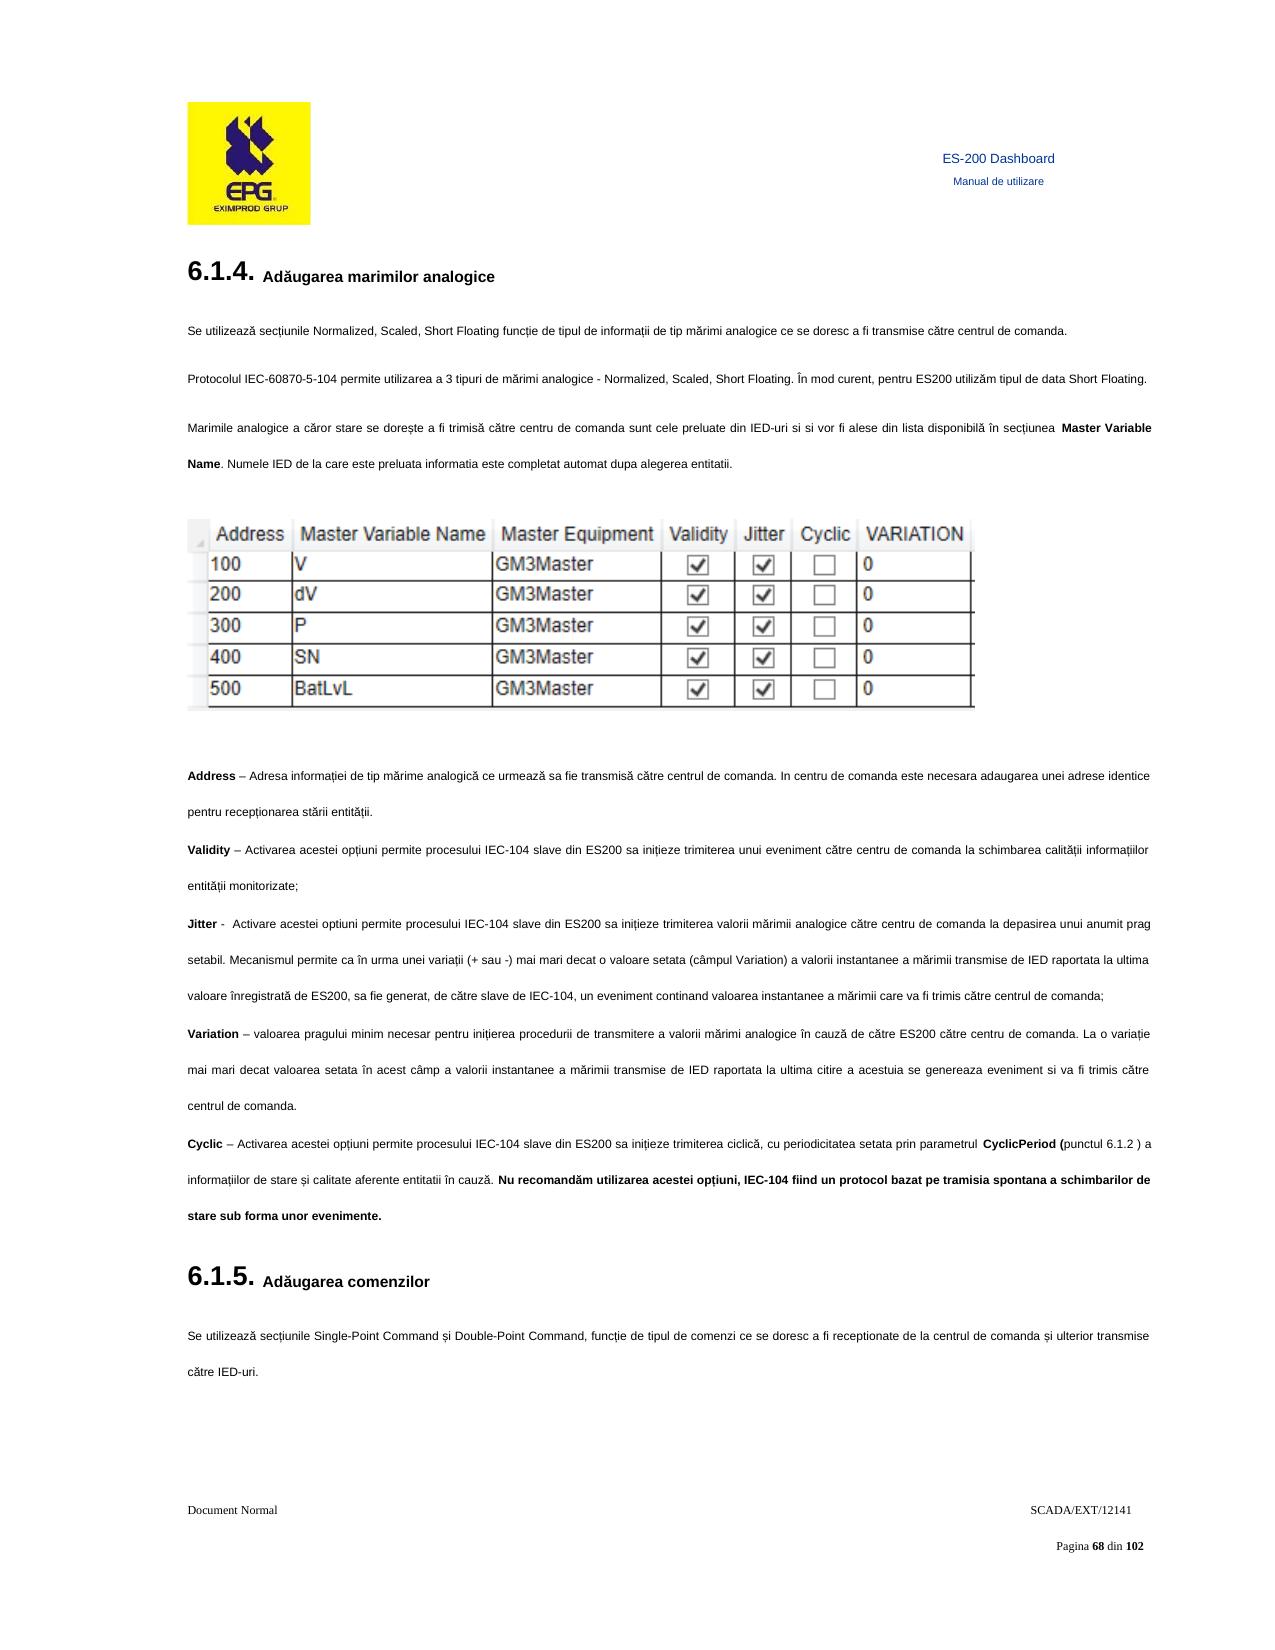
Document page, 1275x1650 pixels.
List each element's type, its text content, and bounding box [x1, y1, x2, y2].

picture [187, 519, 975, 711]
text Se utilizează secțiunile Normalized, Scaled, Short Floating funcție de tipul de informații de tip mărimi analogice ce se doresc a fi transmise către centrul de comanda. [187, 314, 1152, 338]
text Jitter - Activare acestei optiuni permite procesului IEC-104 slave din ES200 sa inițieze trimiterea valorii mărimii analogice către centru de comanda la depasirea unui anumit prag setabil. Mecanismul permite ca în urma unei variații (+ sau -) mai mari decat o valoare setata (câmpul Variation) a valorii instantanee a mărimii transmise de IED raportata la ultima valoare înregistrată de ES200, sa fie generat, de către slave de IEC-104, un eveniment continand valoarea instantanee a mărimii care va fi trimis către centrul de comanda; [187, 907, 1152, 1003]
subtitle Adăugarea comenzilor [187, 1260, 1152, 1291]
text Address – Adresa informației de tip mărime analogică ce urmează sa fie transmisă către centrul de comanda. In centru de comanda este necesara adaugarea unei adrese identice pentru recepționarea stării entității. [187, 759, 1152, 819]
text Protocolul IEC-60870-5-104 permite utilizarea a 3 tipuri de mărimi analogice - Normalized, Scaled, Short Floating. În mod curent, pentru ES200 utilizăm tipul de data Short Floating. [187, 362, 1152, 386]
subtitle Adăugarea marimilor analogice [187, 254, 1152, 286]
text Validity – Activarea acestei opțiuni permite procesului IEC-104 slave din ES200 sa inițieze trimiterea unui eveniment către centru de comanda la schimbarea calității informațiilor entității monitorizate; [187, 833, 1152, 893]
text Cyclic – Activarea acestei opțiuni permite procesului IEC-104 slave din ES200 sa inițieze trimiterea ciclică, cu periodicitatea setata prin parametrul CyclicPeriod (punctul 6.1.2 ) a informațiilor de stare și calitate aferente entitatii în cauză. Nu recomandăm utilizarea acestei opțiuni, IEC-104 fiind un protocol bazat pe tramisia spontana a schimbarilor de stare sub forma unor evenimente. [187, 1127, 1152, 1223]
text Se utilizează secțiunile Single-Point Command și Double-Point Command, funcție de tipul de comenzi ce se doresc a fi receptionate de la centrul de comanda și ulterior transmise către IED-uri. [187, 1319, 1152, 1379]
picture [187, 102, 311, 225]
text Marimile analogice a căror stare se dorește a fi trimisă către centru de comanda sunt cele preluate din IED-uri si si vor fi alese din lista disponibilă în secțiunea Master Variable Name. Numele IED de la care este preluata informatia este completat automat dupa alegerea entitatii. [187, 411, 1152, 471]
text Variation – valoarea pragului minim necesar pentru inițierea procedurii de transmitere a valorii mărimi analogice în cauză de către ES200 către centru de comanda. La o variație mai mari decat valoarea setata în acest câmp a valorii instantanee a mărimii transmise de IED raportata la ultima citire a acestuia se genereaza eveniment si va fi trimis către centrul de comanda. [187, 1017, 1152, 1113]
